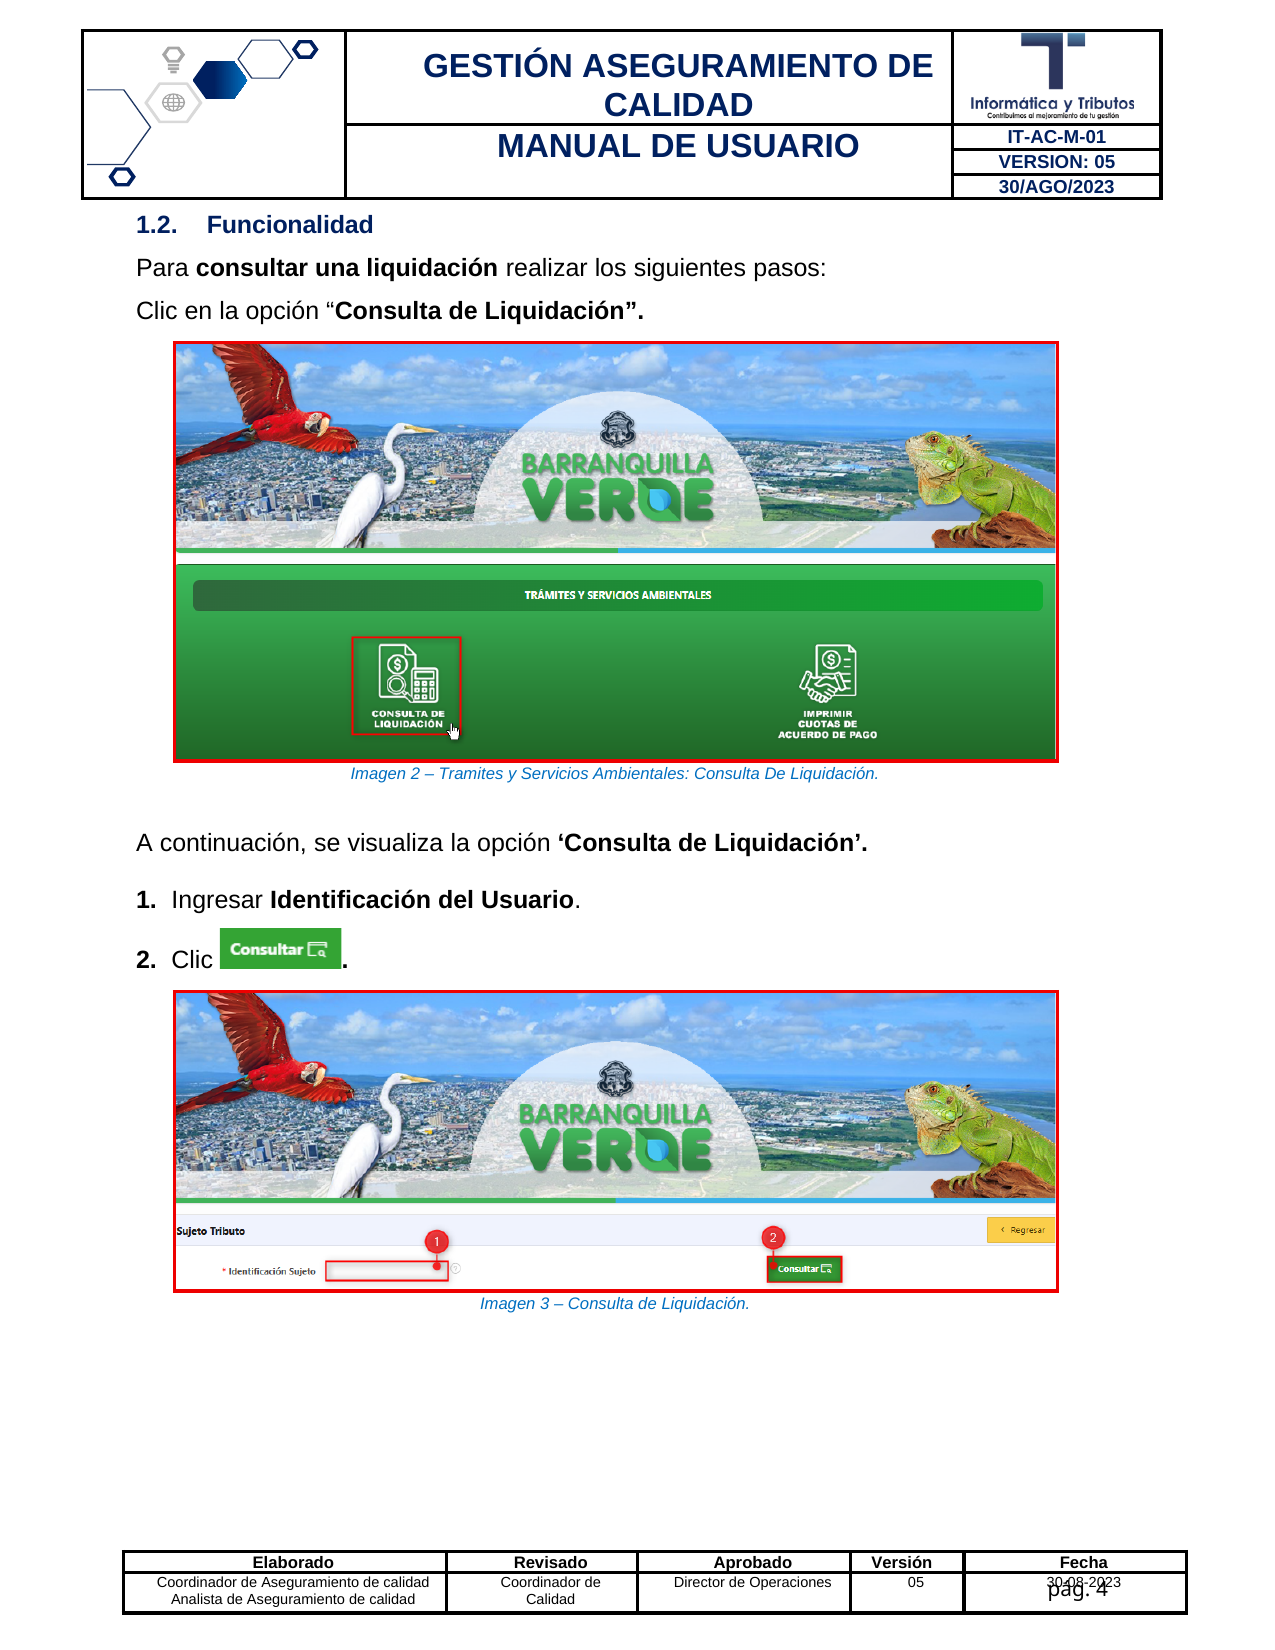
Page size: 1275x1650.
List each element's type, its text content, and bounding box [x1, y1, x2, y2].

picture [176, 993, 1056, 1289]
text Para consultar una liquidación realizar los siguientes pasos: [136, 253, 1096, 282]
text Imagen 2 – Tramites y Servicios Ambientales: Consulta De Liquidación. [136, 764, 1096, 783]
list Ingresar Identificación del Usuario. [136, 885, 1096, 914]
list Clic . [136, 928, 1096, 974]
text A continuación, se visualiza la opción ‘Consulta de Liquidación’. [136, 828, 1096, 857]
picture [176, 344, 1056, 759]
subtitle Funcionalidad [136, 210, 1096, 239]
text Clic en la opción “Consulta de Liquidación”. [136, 296, 1096, 325]
text Imagen 3 – Consulta de Liquidación. [136, 1294, 1096, 1313]
picture [970, 32, 1134, 120]
picture [219, 928, 342, 969]
